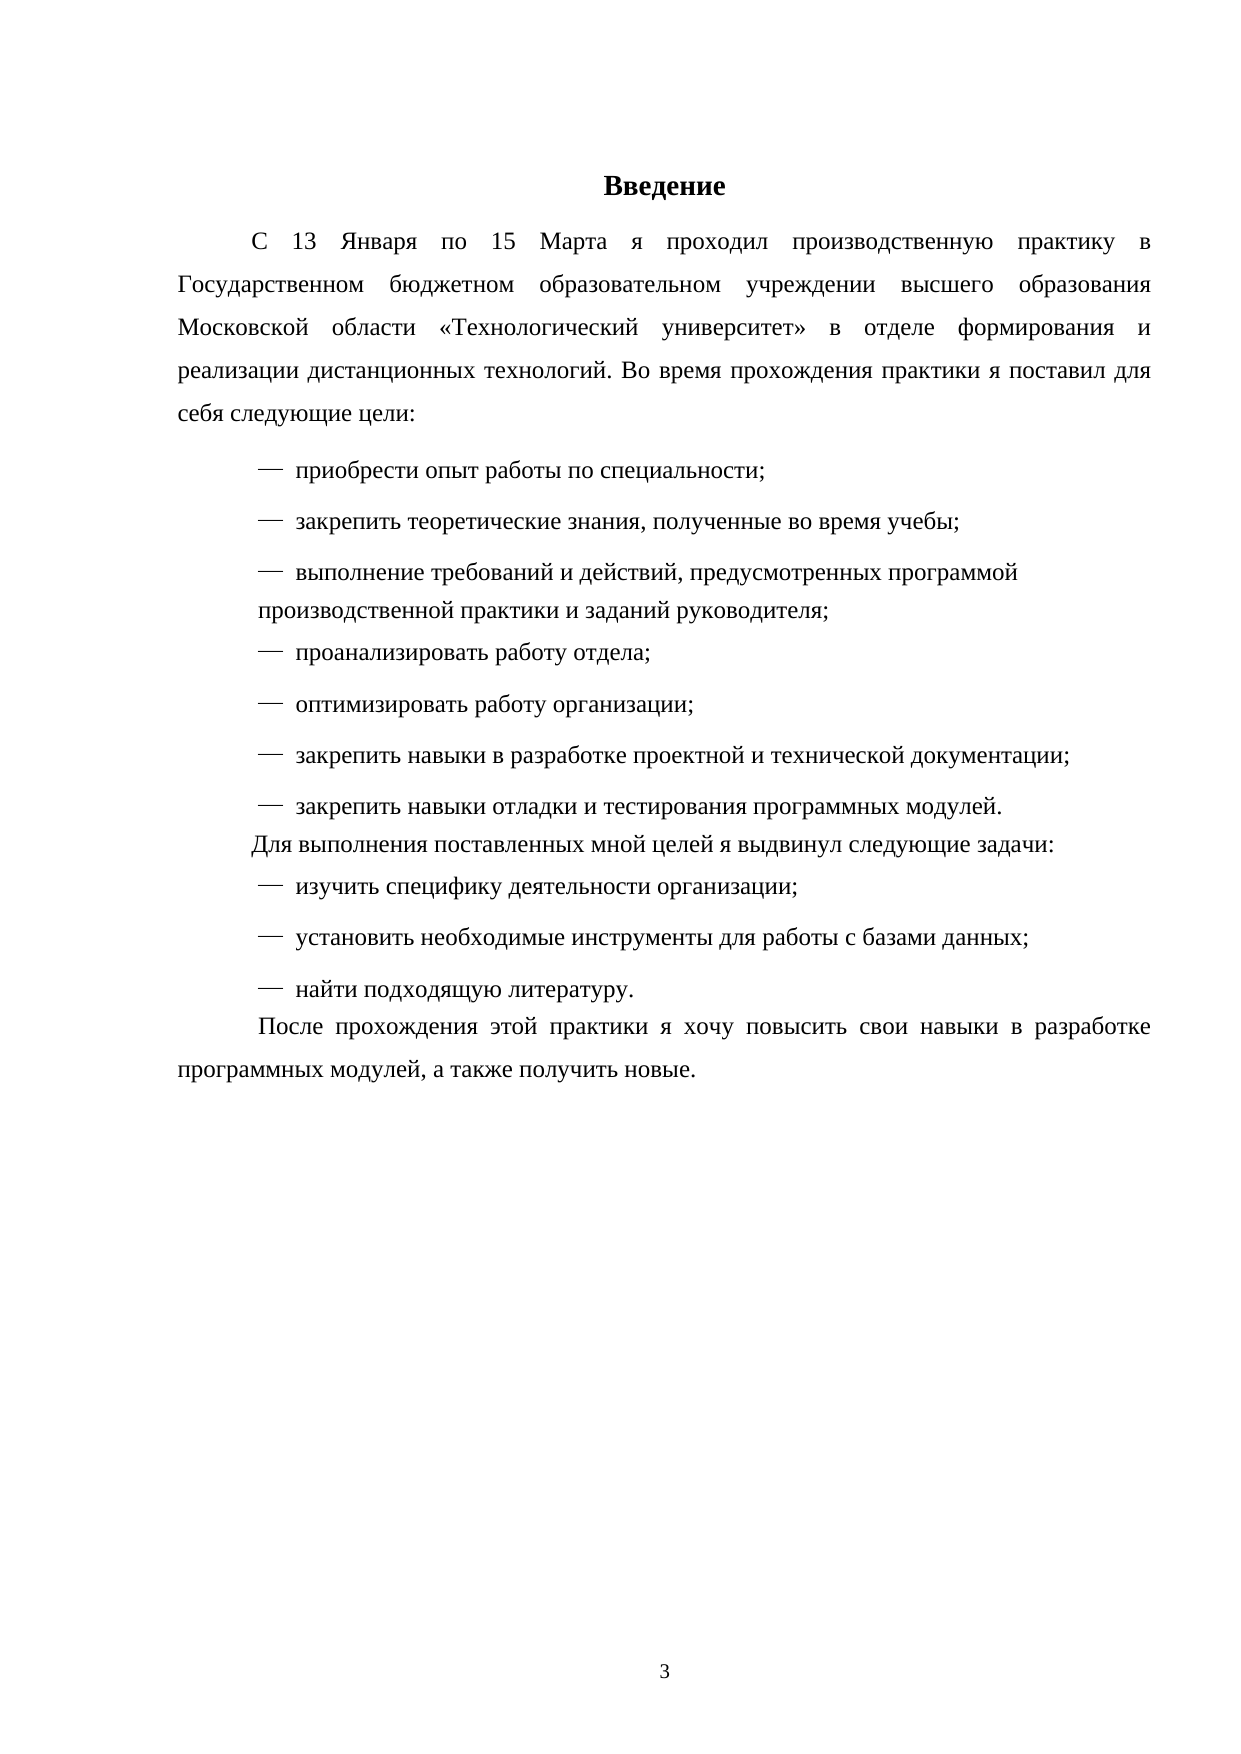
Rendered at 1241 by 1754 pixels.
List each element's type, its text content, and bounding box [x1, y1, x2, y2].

list проанализировать работу отдела; [258, 624, 1152, 675]
list оптимизировать работу организации; [258, 675, 1152, 726]
text производственной практики и заданий руководителя; [184, 595, 1152, 624]
list установить необходимые инструменты для работы с базами данных; [258, 909, 1152, 960]
list закрепить теоретические знания, полученные во время учебы; [258, 493, 1152, 544]
text Для выполнения поставленных мной целей я выдвинул следующие задачи: [177, 829, 1152, 858]
list выполнение требований и действий, предусмотренных программой [258, 544, 1152, 595]
list приобрести опыт работы по специальности; [258, 441, 1152, 493]
list закрепить навыки отладки и тестирования программных модулей. [258, 778, 1152, 829]
list найти подходящую литературу. [258, 960, 1152, 1011]
text С 13 Января по 15 Марта я проходил производственную практику в Государственном бюджетном образовательном учреждении высшего образования Московской области «Технологический университет» в отделе формирования и реализации дистанционных технологий. Во время прохождения практики я поставил для себя следующие цели: [177, 226, 1152, 427]
subtitle Введение [177, 168, 1152, 202]
text После прохождения этой практики я хочу повысить свои навыки в разработке программных модулей, а также получить новые. [177, 1011, 1152, 1083]
list закрепить навыки в разработке проектной и технической документации; [258, 726, 1152, 778]
list изучить специфику деятельности организации; [258, 858, 1152, 909]
